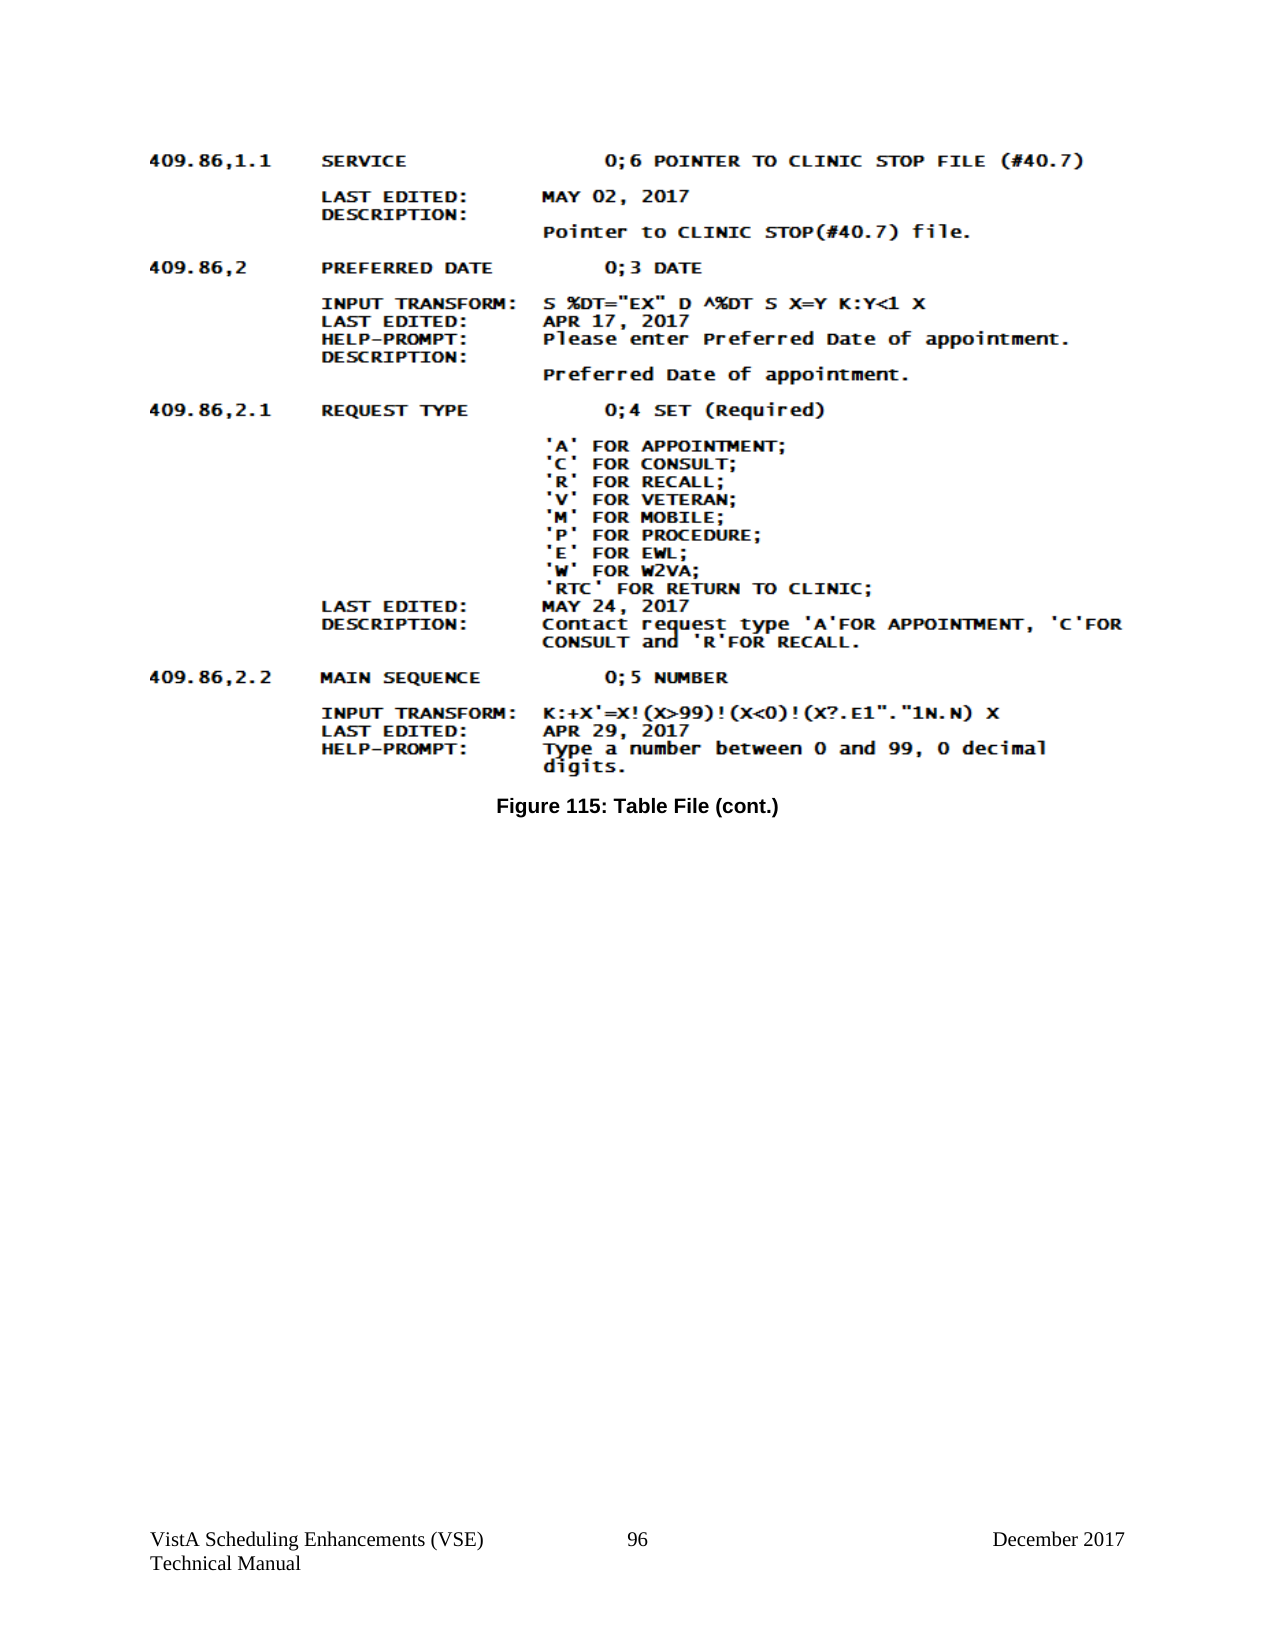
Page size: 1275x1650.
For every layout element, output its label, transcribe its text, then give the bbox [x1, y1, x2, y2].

picture [150, 150, 1125, 782]
